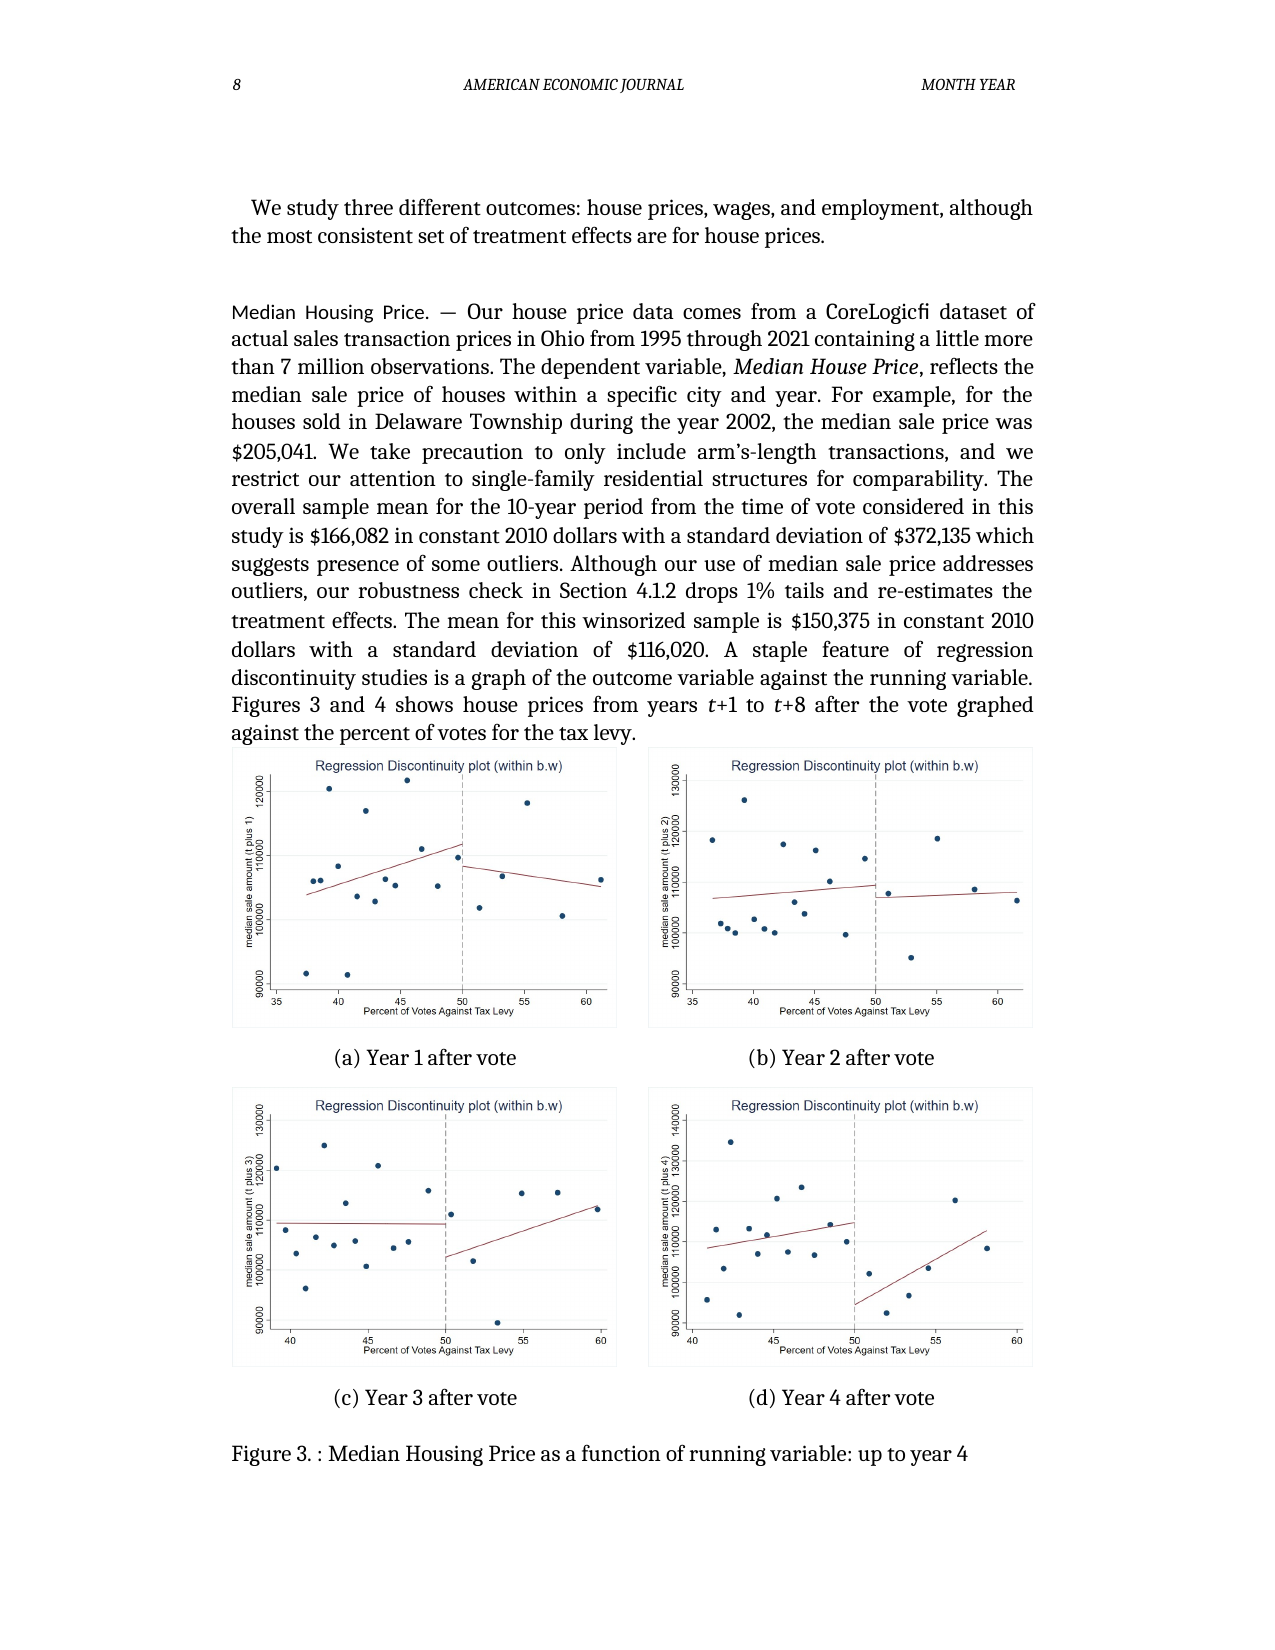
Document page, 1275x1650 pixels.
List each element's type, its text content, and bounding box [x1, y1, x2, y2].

text We study three different outcomes: house prices, wages, and employment, although the most consistent set of treatment effects are for house prices. [231, 195, 1034, 249]
text Median Housing Price. — Our house price data comes from a CoreLogicfi dataset of actual sales transaction prices in Ohio from 1995 through 2021 containing a little more than 7 million observations. The dependent variable, Median House Price, reflects the median sale price of houses within a specific city and year. For example, for the houses sold in Delaware Township during the year 2002, the median sale price was $205,041. We take precaution to only include arm’s-length transactions, and we restrict our attention to single-family residential structures for comparability. The overall sample mean for the 10-year period from the time of vote considered in this study is $166,082 in constant 2010 dollars with a standard deviation of $372,135 which suggests presence of some outliers. Although our use of median sale price addresses outliers, our robustness check in Section 4.1.2 drops 1% tails and re-estimates the treatment effects. The mean for this winsorized sample is $150,375 in constant 2010 dollars with a standard deviation of $116,020. A staple feature of regression discontinuity studies is a graph of the outcome variable against the running variable. Figures 3 and 4 shows house prices from years t+1 to t+8 after the vote graphed against the percent of votes for the tax levy. [231, 297, 1034, 746]
text (c) Year 3 after vote (d) Year 4 after vote [233, 1384, 1248, 1411]
picture [232, 747, 617, 1028]
text (a) Year 1 after vote (b) Year 2 after vote [233, 1045, 1248, 1071]
picture [648, 1087, 1033, 1367]
text Figure 3. : Median Housing Price as a function of running variable: up to year 4 [231, 1441, 1034, 1468]
picture [648, 747, 1033, 1028]
picture [232, 1087, 617, 1367]
